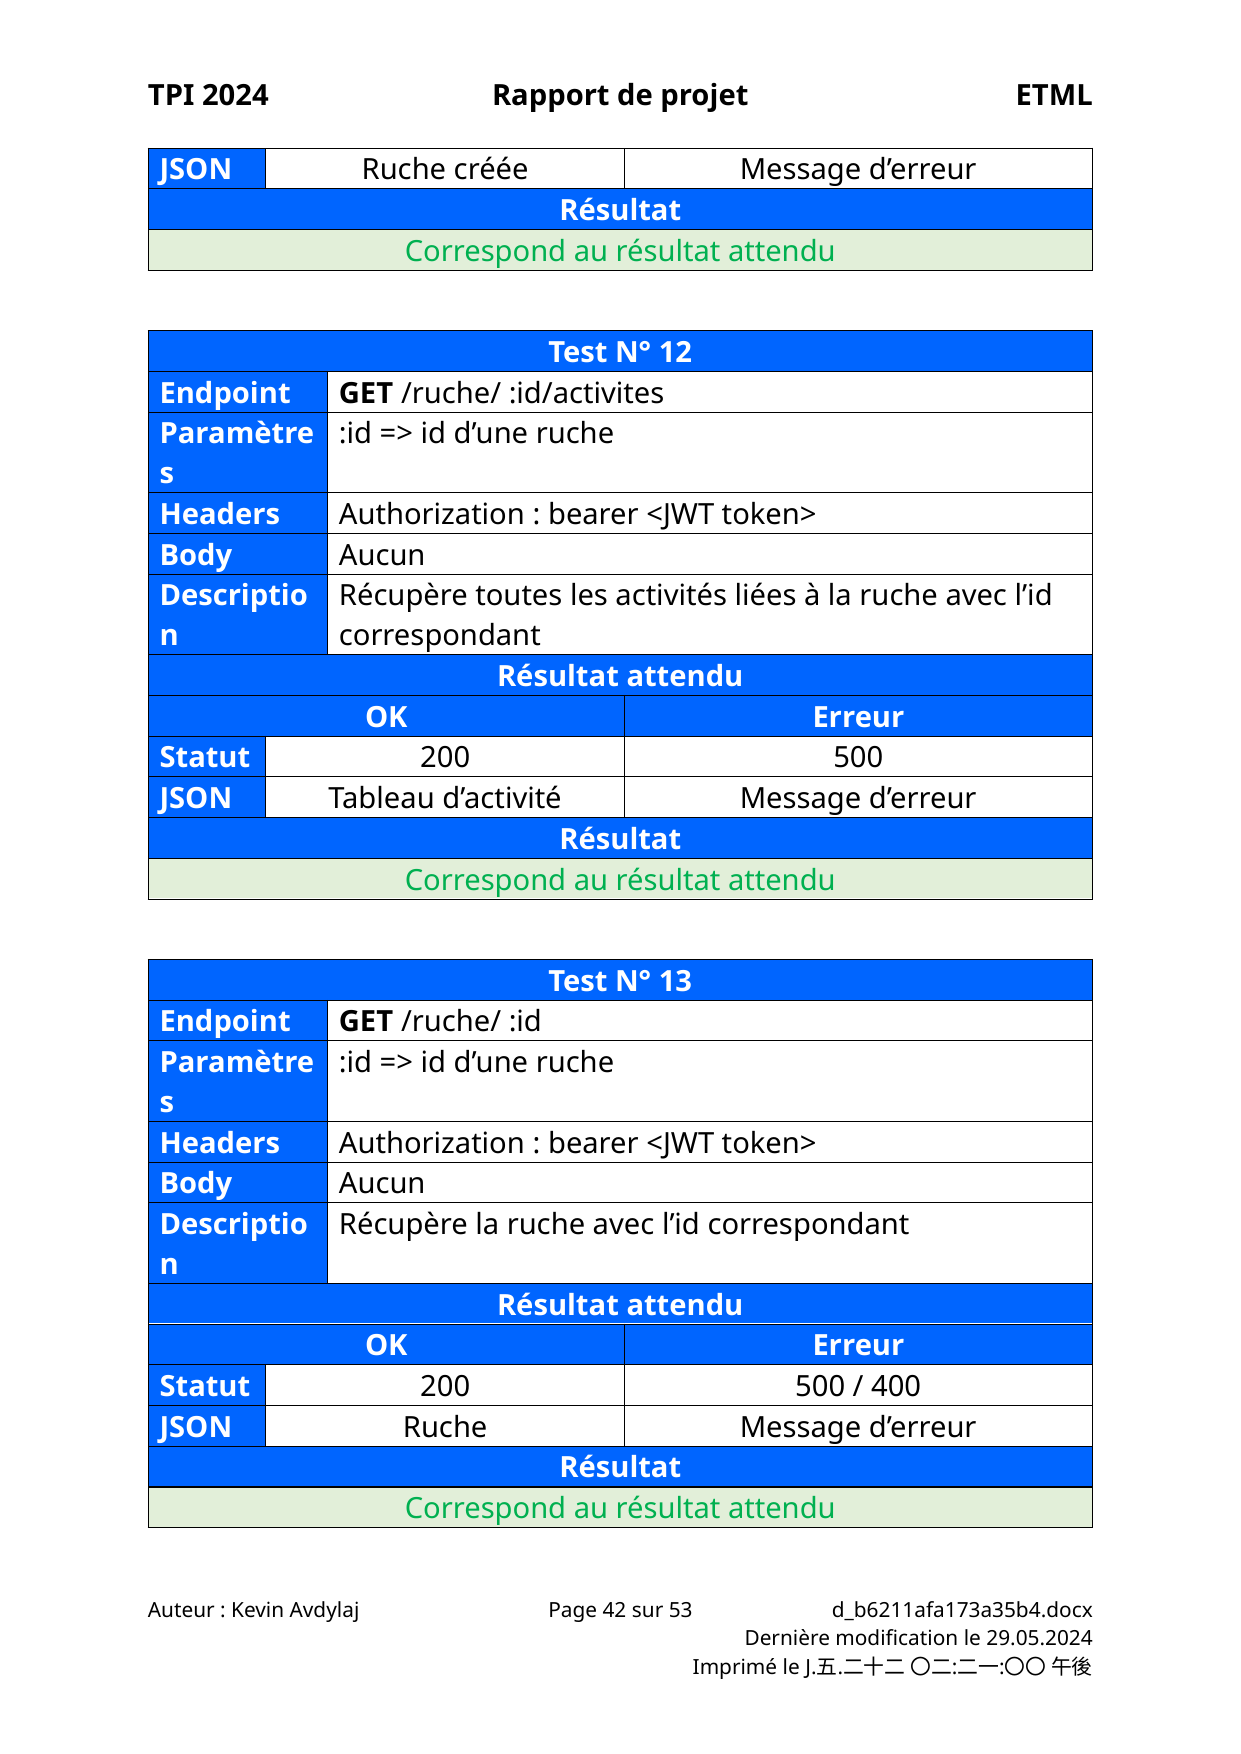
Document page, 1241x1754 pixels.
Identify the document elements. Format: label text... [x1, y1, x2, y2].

table_cell Description [149, 575, 327, 654]
table_cell Correspond au résultat attendu [149, 1488, 1092, 1527]
table_cell GET /ruche/ :id/activites [328, 372, 1092, 412]
table_cell Description [149, 1203, 327, 1283]
table_cell JSON [149, 149, 265, 188]
table_cell 500 [625, 737, 1092, 776]
table_cell OK [149, 1325, 624, 1364]
table_cell 200 [266, 1365, 624, 1405]
table_cell Body [149, 1163, 327, 1202]
table_cell 500 / 400 [625, 1365, 1092, 1405]
table_cell Authorization : bearer <JWT token> [328, 493, 1092, 533]
table_cell Message d’erreur [625, 1406, 1092, 1446]
table_cell Résultat [149, 1447, 1092, 1486]
table_cell Correspond au résultat attendu [149, 859, 1092, 898]
table_cell Résultat [149, 818, 1092, 858]
table_cell Récupère toutes les activités liées à la ruche avec l’id correspondant [328, 575, 1092, 654]
table_cell :id => id d’une ruche [328, 1041, 1092, 1121]
table_cell Headers [149, 1122, 327, 1162]
table_cell Aucun [328, 1163, 1092, 1202]
table_cell Récupère la ruche avec l’id correspondant [328, 1203, 1092, 1283]
table_cell Statut [149, 1365, 265, 1405]
table_cell Résultat attendu [149, 1284, 1092, 1323]
table_cell Erreur [625, 696, 1092, 736]
table_cell Headers [149, 493, 327, 533]
table_header Test N° 12 [149, 331, 1092, 371]
table_cell Endpoint [149, 372, 327, 412]
table_cell Message d’erreur [625, 149, 1092, 188]
table_cell Résultat attendu [149, 655, 1092, 695]
table_cell Résultat [149, 189, 1092, 229]
table_cell Paramètres [149, 1041, 327, 1121]
table_cell Aucun [328, 534, 1092, 574]
table_cell OK [149, 696, 624, 736]
table_cell 200 [266, 737, 624, 776]
table_cell GET /ruche/ :id [328, 1001, 1092, 1040]
table_cell Message d’erreur [625, 777, 1092, 817]
table_cell Paramètres [149, 413, 327, 492]
table_cell :id => id d’une ruche [328, 413, 1092, 492]
table_cell JSON [149, 1406, 265, 1446]
table_cell Authorization : bearer <JWT token> [328, 1122, 1092, 1162]
table_cell Erreur [625, 1325, 1092, 1364]
table_cell Ruche créée [266, 149, 624, 188]
table_cell Body [149, 534, 327, 574]
table_cell Endpoint [149, 1001, 327, 1040]
table_cell Ruche [266, 1406, 624, 1446]
table_cell Statut [149, 737, 265, 776]
table_cell Tableau d’activité [266, 777, 624, 817]
table_cell Correspond au résultat attendu [149, 230, 1092, 270]
table_header Test N° 13 [149, 960, 1092, 1000]
table_cell JSON [149, 777, 265, 817]
